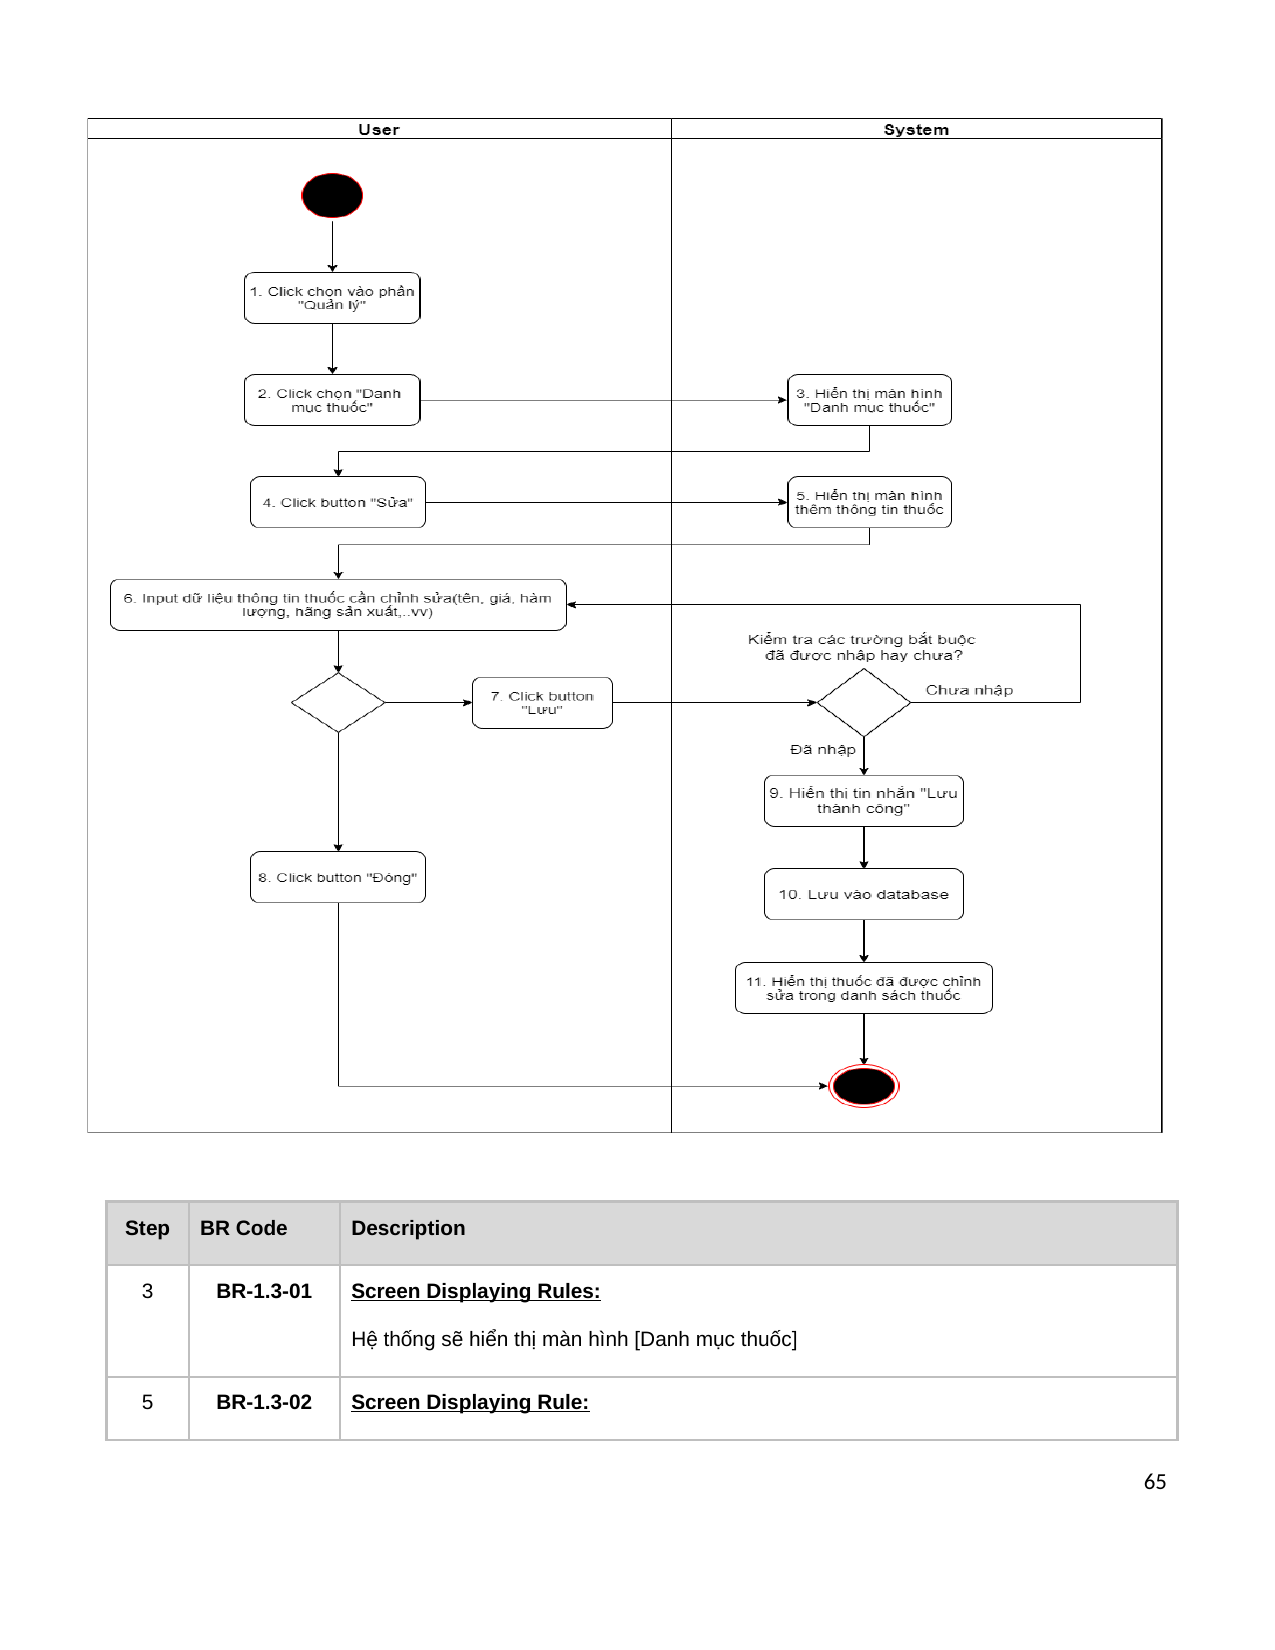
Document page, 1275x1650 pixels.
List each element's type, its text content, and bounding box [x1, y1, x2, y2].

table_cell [341, 1378, 1176, 1439]
table_cell BR-1.3-01 [190, 1266, 339, 1376]
table_header Description [341, 1203, 1176, 1264]
table_header Step [108, 1203, 188, 1264]
table_cell BR-1.3-02 [190, 1378, 339, 1439]
table_header BR Code [190, 1203, 339, 1264]
table_cell 5 [108, 1378, 188, 1439]
table_cell Screen Displaying Rules: Hệ thống sẽ hiển thị màn hình [Danh mục thuốc] [341, 1266, 1176, 1376]
table_cell 3 [108, 1266, 188, 1376]
picture [87, 118, 1163, 1133]
